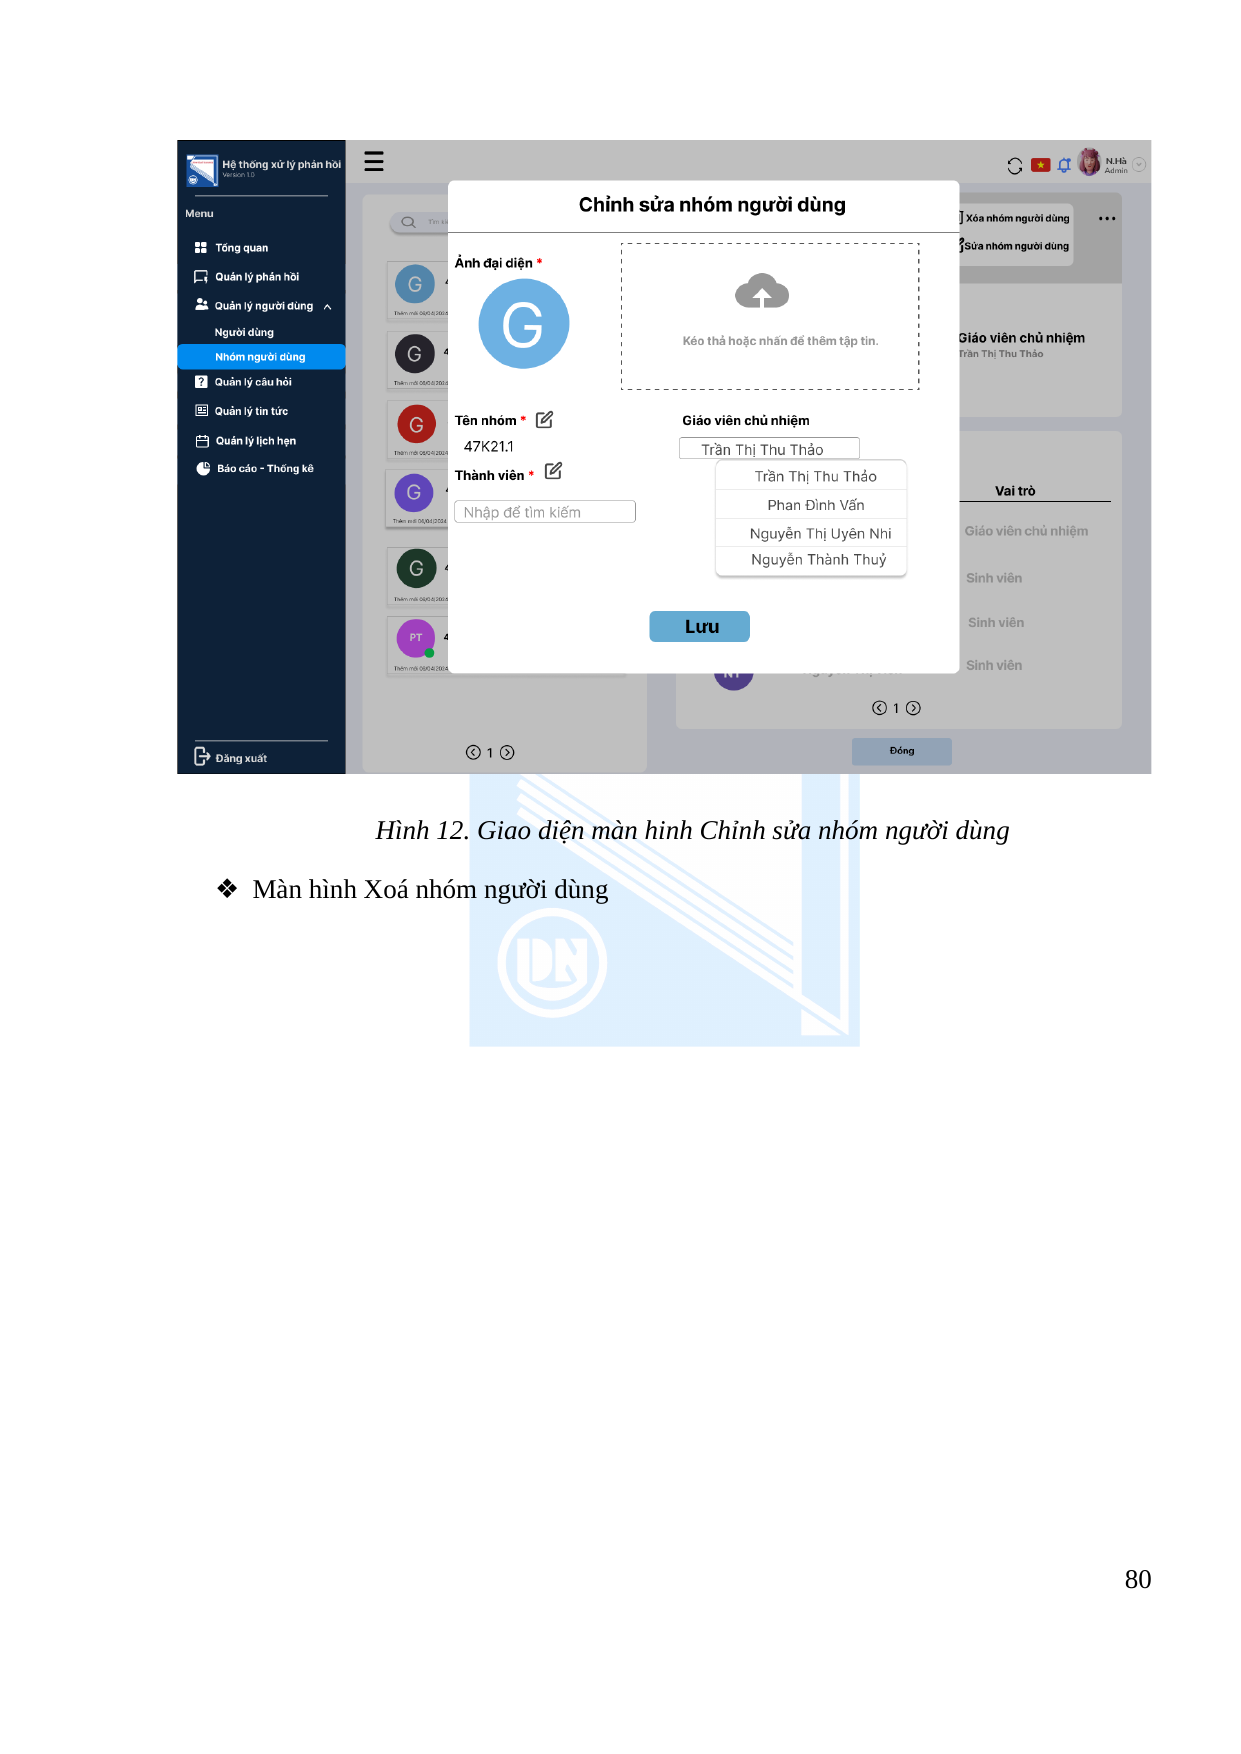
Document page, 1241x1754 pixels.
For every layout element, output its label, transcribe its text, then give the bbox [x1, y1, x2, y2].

list Màn hình Xoá nhóm người dùng [215, 873, 1152, 904]
subtitle Hình 12. Giao diện màn hinh Chỉnh sửa nhóm người dùng [236, 814, 1152, 845]
picture [177, 140, 1152, 774]
